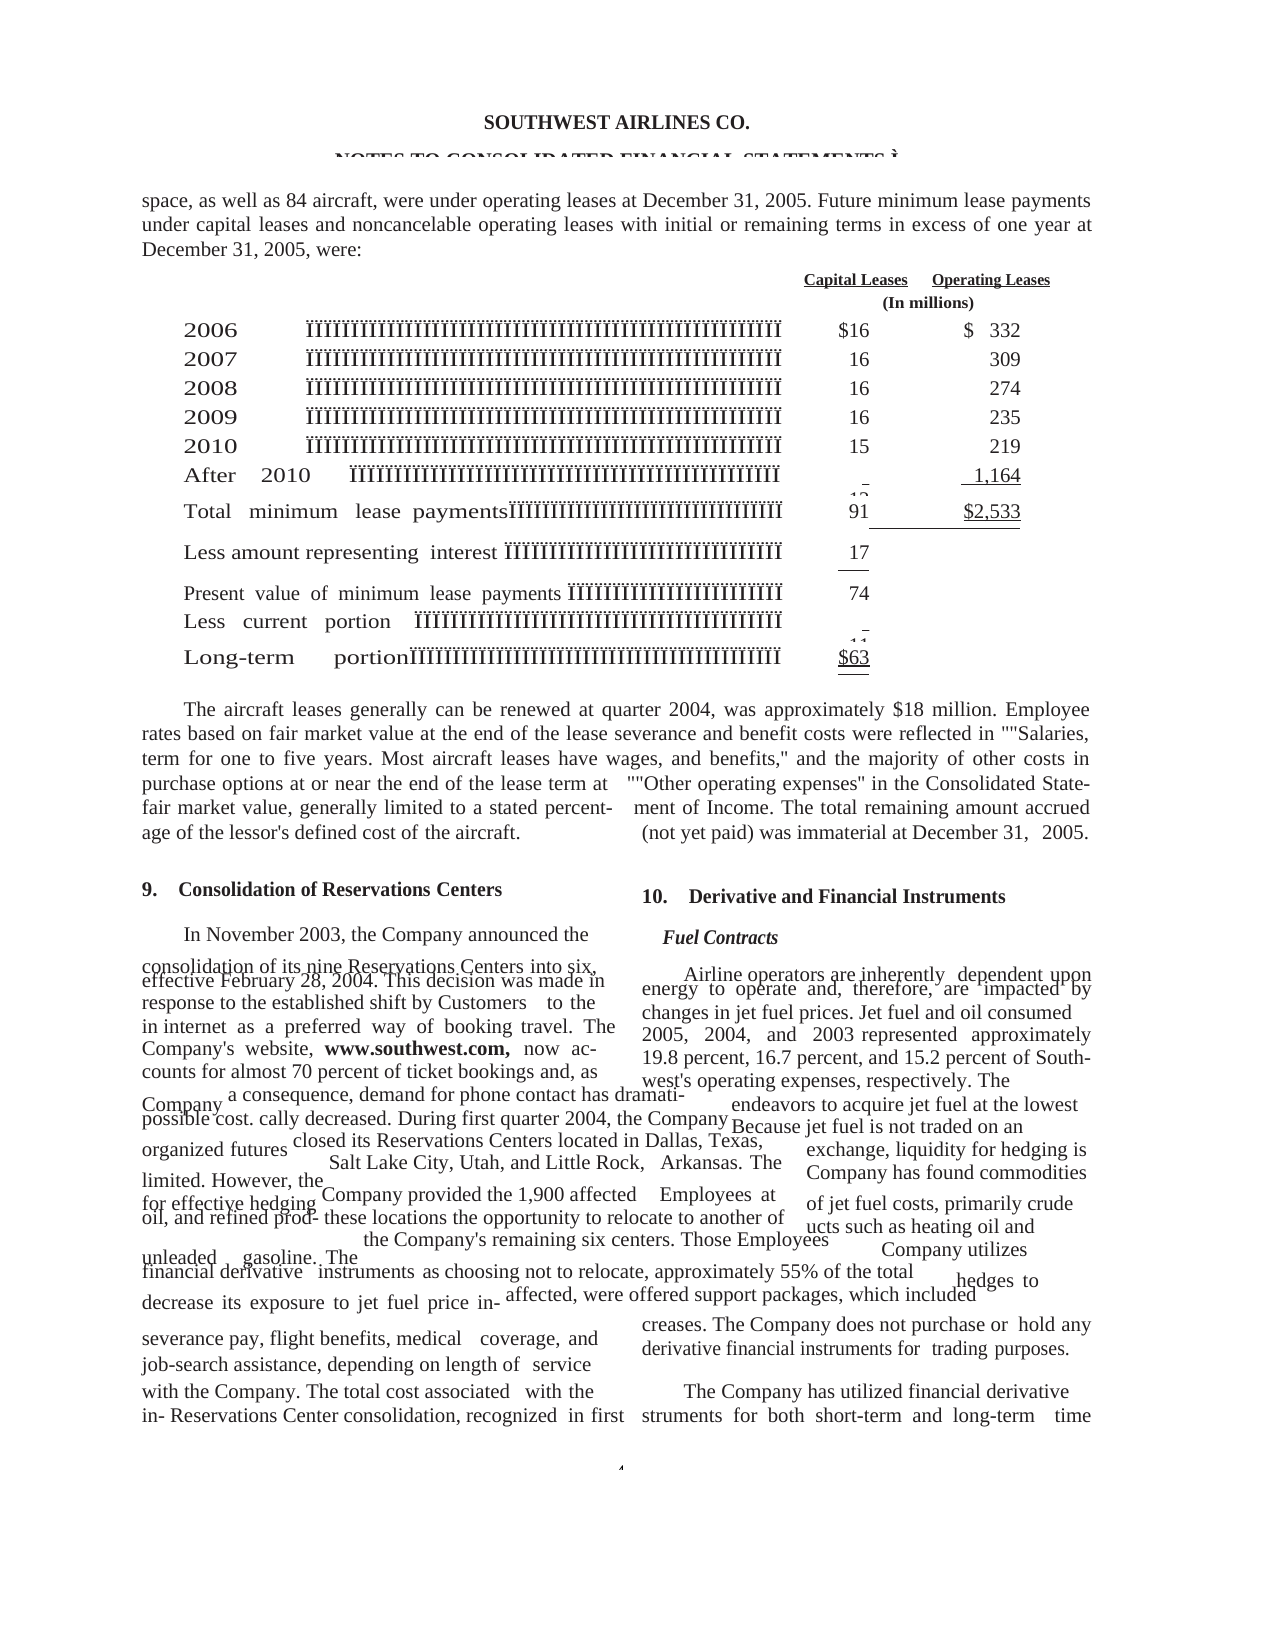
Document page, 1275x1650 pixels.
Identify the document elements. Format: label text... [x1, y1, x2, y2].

text The aircraft leases generally can be renewed at quarter 2004, was approximately $18 million. Employee rates based on fair market value at the end of the lease severance and benefit costs were reflected in ""Salaries, term for one to five years. Most aircraft leases have wages, and benefits,'' and the majority of other costs in purchase options at or near the end of the lease term at ""Other operating expenses'' in the Consolidated State- fair market value, generally limited to a stated percent- ment of Income. The total remaining amount accrued age of the lessor's defined cost of the aircraft. (not yet paid) was immaterial at December 31, 2005. [142, 696, 1092, 844]
text with the Company. The total cost associated with the The Company has utilized financial derivative in- Reservations Center consolidation, recognized in first struments for both short-term and long-term time [142, 1379, 1092, 1427]
text consolidation of its nine Reservations Centers into six, Airline operators are inherently dependent upon effective February 28, 2004. This decision was made in energy to operate and, therefore, are impacted by response to the established shift by Customers to the changes in jet fuel prices. Jet fuel and oil consumed in internet as a preferred way of booking travel. The 2005, 2004, and 2003 represented approximately Company's website, www.southwest.com, now ac- 19.8 percent, 16.7 percent, and 15.2 percent of South- counts for almost 70 percent of ticket bookings and, as west's operating expenses, respectively. The Company a consequence, demand for phone contact has dramati- endeavors to acquire jet fuel at the lowest possible cost. cally decreased. During first quarter 2004, the Company Because jet fuel is not traded on an organized futures closed its Reservations Centers located in Dallas, Texas, exchange, liquidity for hedging is limited. However, the Salt Lake City, Utah, and Little Rock, Arkansas. The Company has found commodities for effective hedging Company provided the 1,900 affected Employees at of jet fuel costs, primarily crude oil, and refined prod- these locations the opportunity to relocate to another of ucts such as heating oil and unleaded gasoline. The the Company's remaining six centers. Those Employees Company utilizes financial derivative instruments as choosing not to relocate, approximately 55% of the total hedges to decrease its exposure to jet fuel price in- affected, were offered support packages, which included creases. The Company does not purchase or hold any severance pay, flight benefits, medical coverage, and derivative financial instruments for trading purposes. job-search assistance, depending on length of service [142, 956, 1092, 1376]
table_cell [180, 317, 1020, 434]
text In November 2003, the Company announced the [183, 922, 592, 946]
text space, as well as 84 aircraft, were under operating leases at December 31, 2005. Future minimum lease payments under capital leases and noncancelable operating leases with initial or remaining terms in excess of one year at December 31, 2005, were: [142, 187, 1092, 261]
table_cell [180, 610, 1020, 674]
text Capital Leases Operating Leases [131, 270, 1050, 289]
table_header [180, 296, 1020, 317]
subtitle Fuel Contracts [662, 925, 1104, 949]
subtitle Consolidation of Reservations Centers [142, 877, 592, 901]
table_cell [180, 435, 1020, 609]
subtitle Derivative and Financial Instruments [642, 883, 1104, 908]
